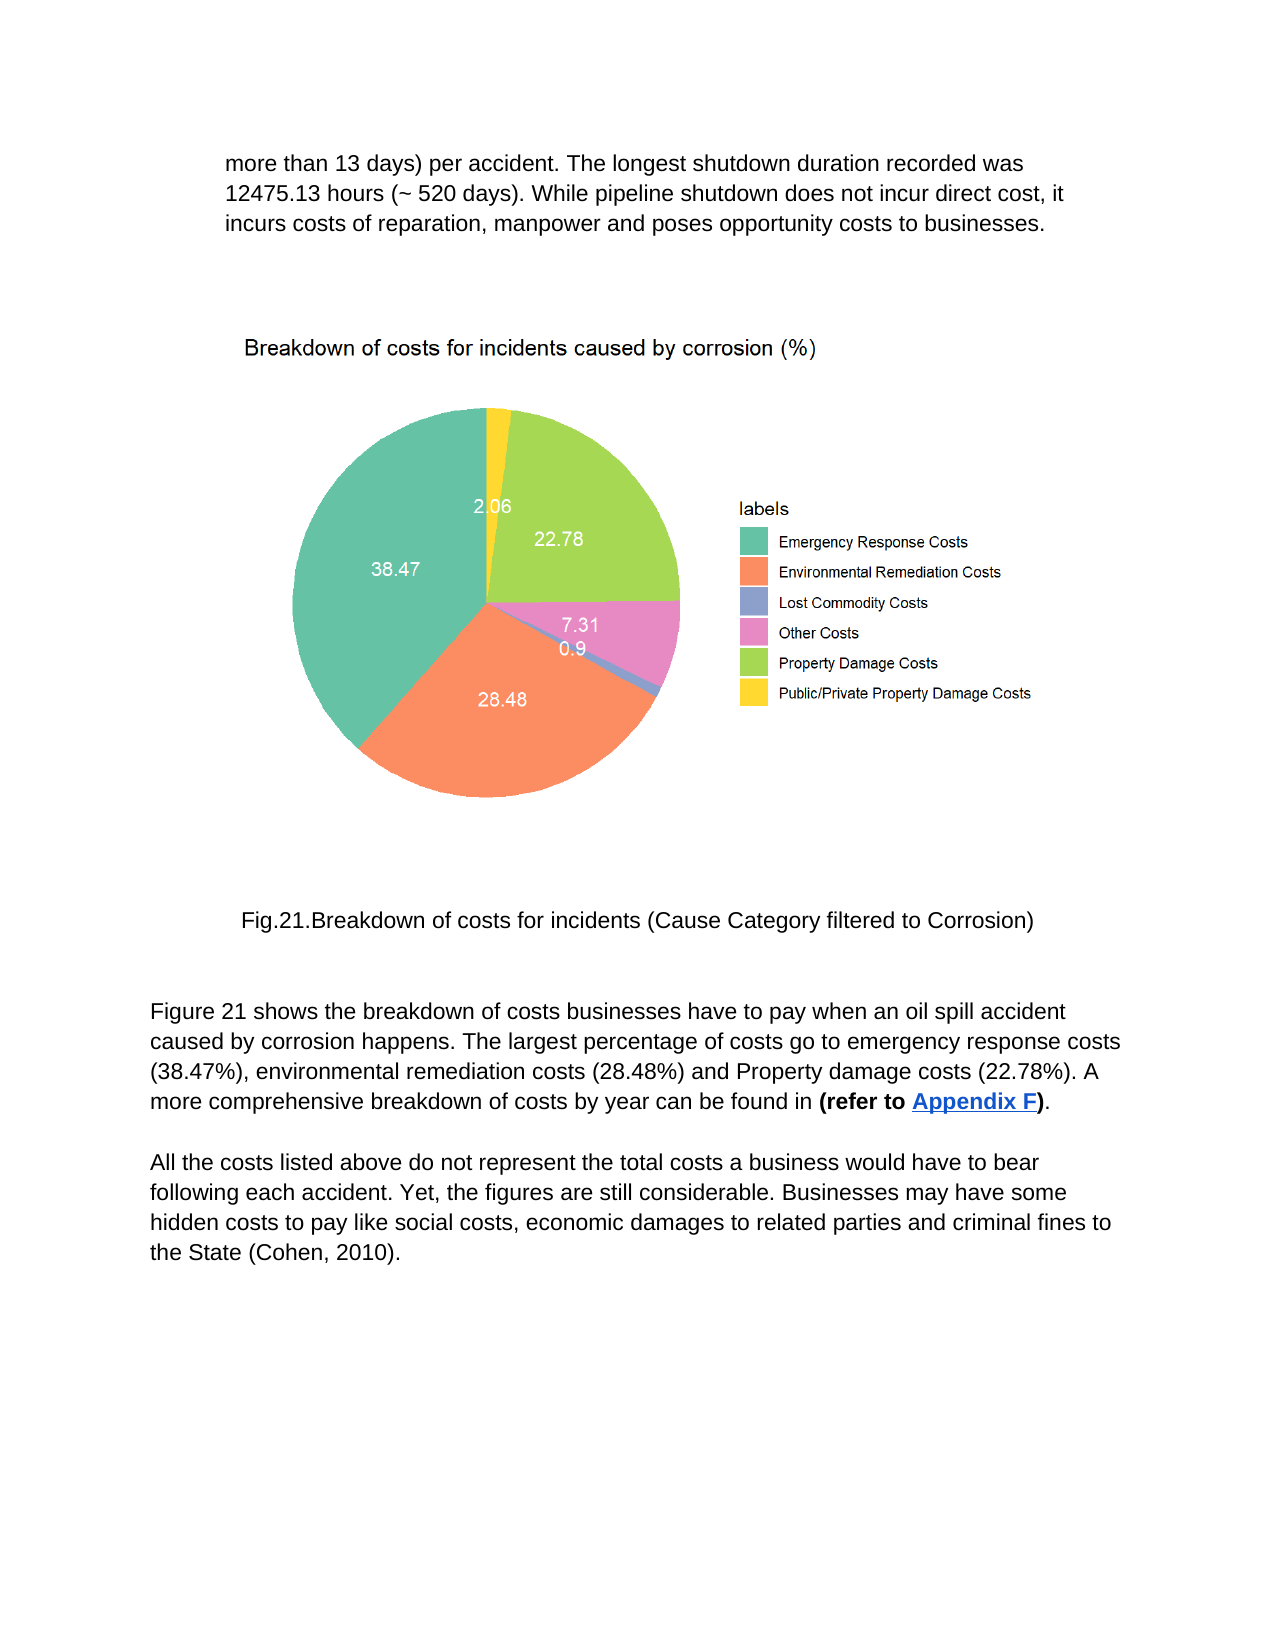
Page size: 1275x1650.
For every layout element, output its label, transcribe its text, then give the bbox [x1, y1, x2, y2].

text Fig.21.Breakdown of costs for incidents (Cause Category filtered to Corrosion) [150, 907, 1125, 933]
text All the costs listed above do not represent the total costs a business would have to bear following each accident. Yet, the figures are still considerable. Businesses may have some hidden costs to pay like social costs, economic damages to related parties and criminal fines to the State (Cohen, 2010). [150, 1149, 1125, 1266]
text Figure 21 shows the breakdown of costs businesses have to pay when an oil spill accident caused by corrosion happens. The largest percentage of costs go to emergency response costs (38.47%), environmental remediation costs (28.48%) and Property damage costs (22.78%). A more comprehensive breakdown of costs by year can be found in (refer to Appendix F). [150, 998, 1125, 1115]
picture [244, 270, 1031, 904]
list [187, 150, 1125, 237]
